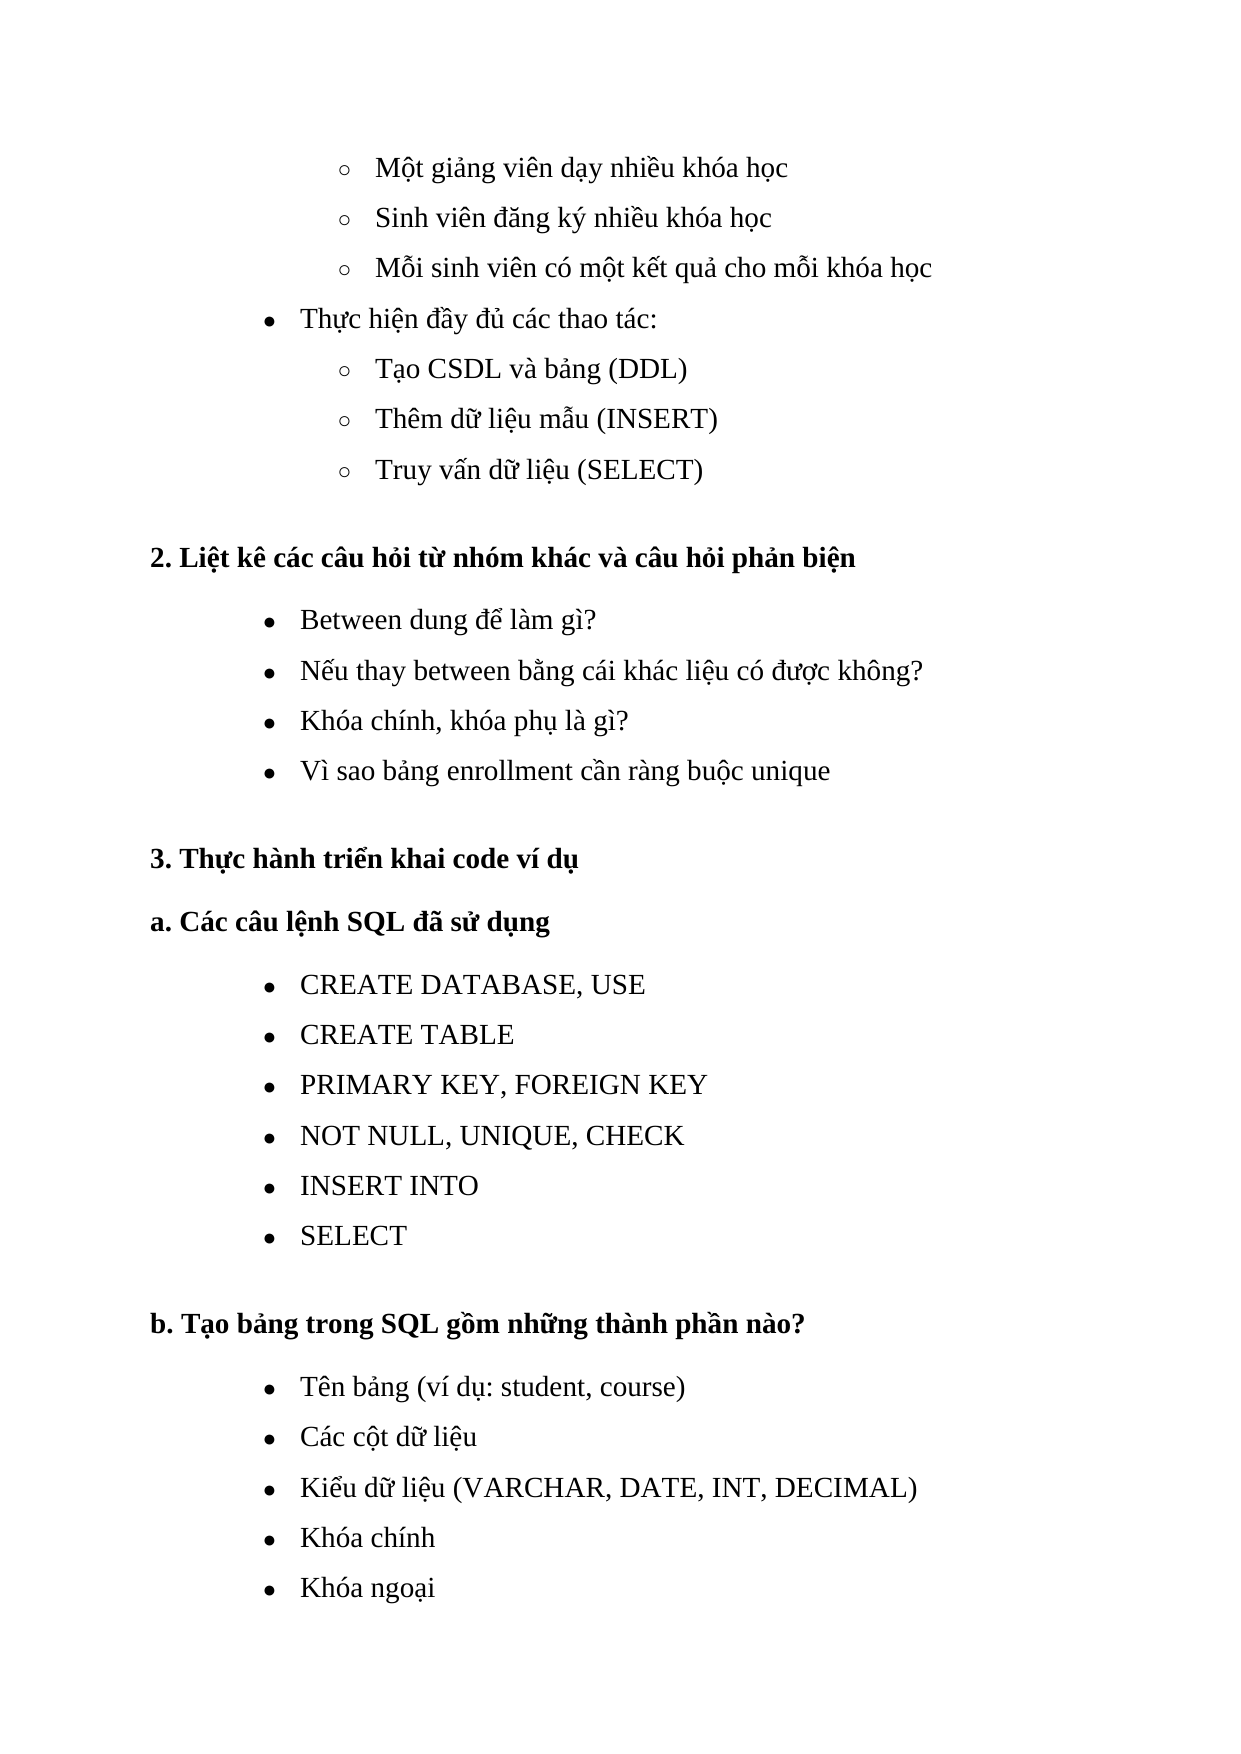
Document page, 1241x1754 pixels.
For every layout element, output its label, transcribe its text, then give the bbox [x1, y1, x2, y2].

list Between dung để làm gì? [262, 602, 1090, 636]
text b. Tạo bảng trong SQL gồm những thành phần nào? [150, 1306, 1090, 1340]
list SELECT [262, 1218, 1090, 1252]
text a. Các câu lệnh SQL đã sử dụng [150, 904, 1090, 938]
list Kiểu dữ liệu (VARCHAR, DATE, INT, DECIMAL) [262, 1470, 1090, 1503]
list Khóa ngoại [262, 1570, 1090, 1604]
list Vì sao bảng enrollment cần ràng buộc unique [262, 753, 1090, 787]
list INSERT INTO [262, 1168, 1090, 1202]
list Thực hiện đầy đủ các thao tác: [262, 301, 1090, 334]
list Nếu thay between bằng cái khác liệu có được không? [262, 653, 1090, 686]
list Mỗi sinh viên có một kết quả cho mỗi khóa học [337, 251, 1090, 284]
list CREATE DATABASE, USE [262, 967, 1090, 1000]
list PRIMARY KEY, FOREIGN KEY [262, 1067, 1090, 1101]
text 3. Thực hành triển khai code ví dụ [150, 841, 1090, 875]
list Tạo CSDL và bảng (DDL) [337, 351, 1090, 385]
list Khóa chính [262, 1520, 1090, 1553]
list Truy vấn dữ liệu (SELECT) [337, 452, 1090, 485]
list CREATE TABLE [262, 1017, 1090, 1051]
list NOT NULL, UNIQUE, CHECK [262, 1118, 1090, 1151]
list Các cột dữ liệu [262, 1419, 1090, 1453]
text 2. Liệt kê các câu hỏi từ nhóm khác và câu hỏi phản biện [150, 540, 1090, 573]
list Tên bảng (ví dụ: student, course) [262, 1369, 1090, 1403]
list Thêm dữ liệu mẫu (INSERT) [337, 402, 1090, 435]
list Một giảng viên dạy nhiều khóa học [337, 150, 1090, 183]
list Khóa chính, khóa phụ là gì? [262, 703, 1090, 737]
list Sinh viên đăng ký nhiều khóa học [337, 200, 1090, 234]
